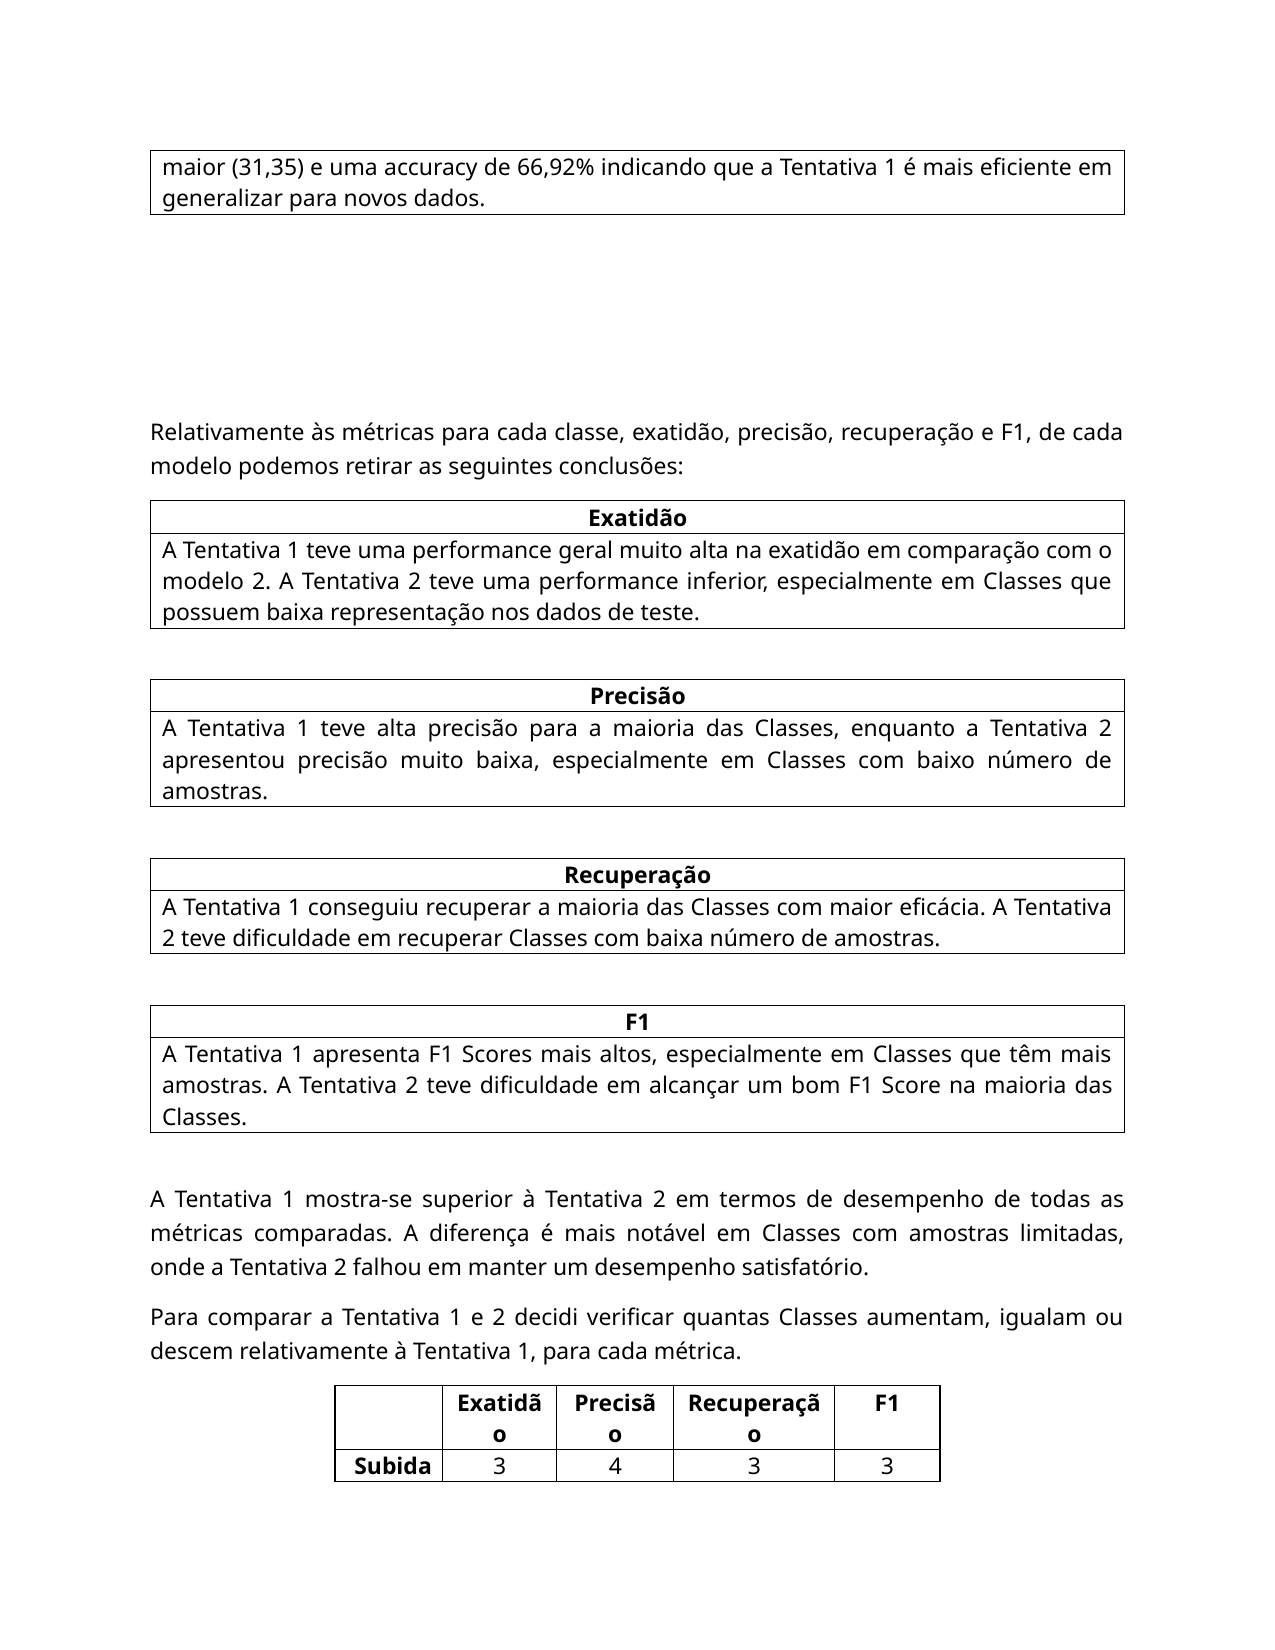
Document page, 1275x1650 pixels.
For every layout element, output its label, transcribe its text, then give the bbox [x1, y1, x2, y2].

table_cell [151, 151, 1124, 213]
table_cell 4 [557, 1450, 673, 1481]
table_header Recuperação [151, 859, 1124, 890]
table_cell 3 [674, 1450, 834, 1481]
table_cell A Tentativa 1 conseguiu recuperar a maioria das Classes com maior eficácia. A Tentativa 2 teve dificuldade em recuperar Classes com baixa número de amostras. [151, 891, 1124, 953]
table_cell A Tentativa 1 teve alta precisão para a maioria das Classes, enquanto a Tentativa 2 apresentou precisão muito baixa, especialmente em Classes com baixo número de amostras. [151, 712, 1124, 806]
table_header Precisão [151, 680, 1124, 711]
table_cell A Tentativa 1 apresenta F1 Scores mais altos, especialmente em Classes que têm mais amostras. A Tentativa 2 teve dificuldade em alcançar um bom F1 Score na maioria das Classes. [151, 1038, 1124, 1132]
table_header Exatidão [151, 501, 1124, 533]
table_header F1 [835, 1386, 939, 1449]
text Relativamente às métricas para cada classe, exatidão, precisão, recuperação e F1, de cada modelo podemos retirar as seguintes conclusões: [150, 416, 1125, 481]
text A Tentativa 1 mostra-se superior à Tentativa 2 em termos de desempenho de todas as métricas comparadas. A diferença é mais notável em Classes com amostras limitadas, onde a Tentativa 2 falhou em manter um desempenho satisfatório. [150, 1183, 1125, 1282]
table_header [336, 1386, 442, 1449]
table_cell 3 [835, 1450, 939, 1481]
text Para comparar a Tentativa 1 e 2 decidi verificar quantas Classes aumentam, igualam ou descem relativamente à Tentativa 1, para cada métrica. [150, 1301, 1125, 1366]
table_cell Subida [336, 1450, 442, 1481]
table_cell 3 [443, 1450, 556, 1481]
table_header Exatidão [443, 1386, 556, 1449]
table_cell A Tentativa 1 teve uma performance geral muito alta na exatidão em comparação com o modelo 2. A Tentativa 2 teve uma performance inferior, especialmente em Classes que possuem baixa representação nos dados de teste. [151, 534, 1124, 627]
table_header Precisão [557, 1386, 673, 1449]
table_header Recuperação [674, 1386, 834, 1449]
table_header F1 [151, 1006, 1124, 1037]
